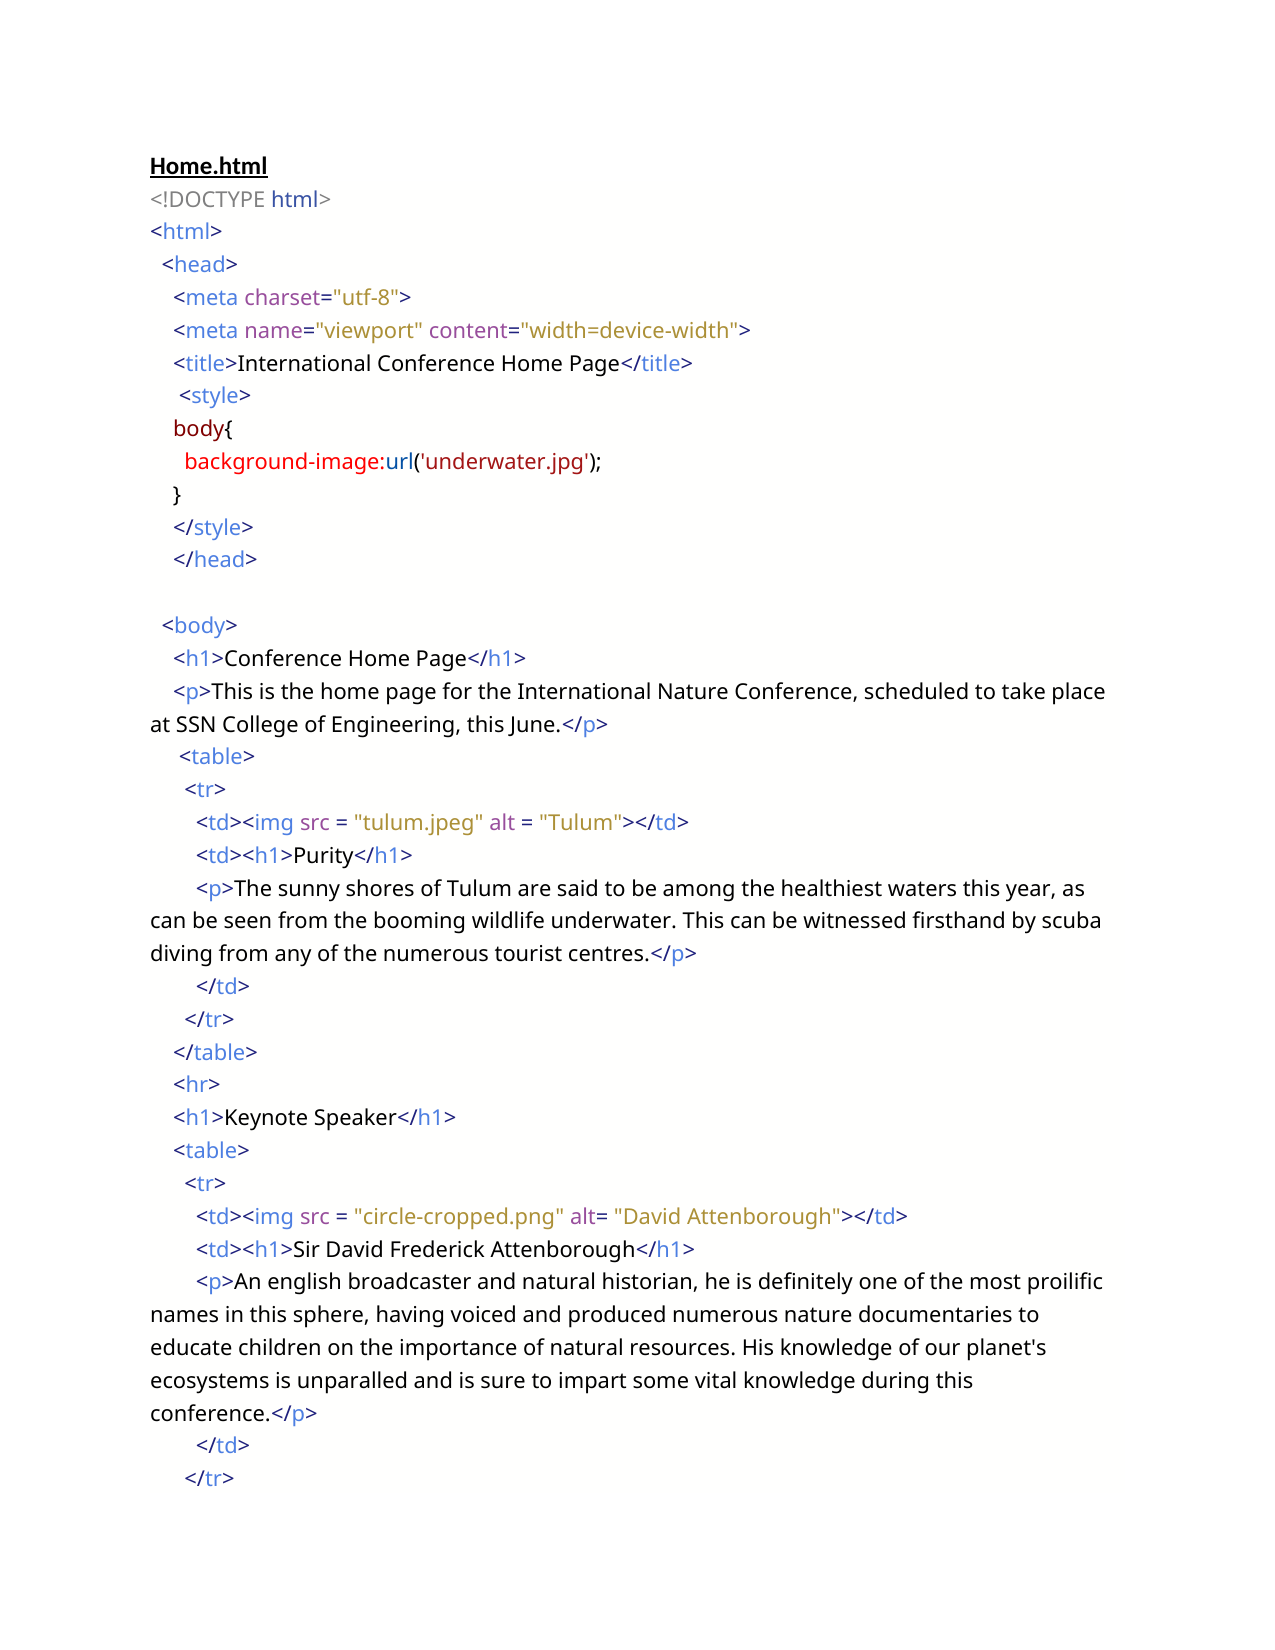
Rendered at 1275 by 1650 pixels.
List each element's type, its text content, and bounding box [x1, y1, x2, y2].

text </tr> [150, 1460, 1125, 1493]
text <meta charset="utf-8"> [150, 279, 1125, 312]
text <p>This is the home page for the International Nature Conference, scheduled to take place at SSN College of Engineering, this June.</p> [150, 673, 1125, 738]
text } [150, 476, 1125, 509]
text <table> [150, 1132, 1125, 1165]
text <html> [150, 213, 1125, 246]
text </td> [150, 968, 1125, 1001]
text <p>The sunny shores of Tulum are said to be among the healthiest waters this year, as can be seen from the booming wildlife underwater. This can be witnessed firsthand by scuba diving from any of the numerous tourist centres.</p> [150, 869, 1125, 968]
text <hr> [150, 1066, 1125, 1099]
text <style> [150, 377, 1125, 410]
text background-image:url('underwater.jpg'); [150, 443, 1125, 476]
text <head> [150, 246, 1125, 279]
text <h1>Conference Home Page</h1> [150, 640, 1125, 673]
text <p>An english broadcaster and natural historian, he is definitely one of the most proilific names in this sphere, having voiced and produced numerous nature documentaries to educate children on the importance of natural resources. His knowledge of our planet's ecosystems is unparalled and is sure to impart some vital knowledge during this conference.</p> [150, 1263, 1125, 1427]
text </td> [150, 1427, 1125, 1460]
text </style> [150, 509, 1125, 541]
text body{ [150, 410, 1125, 443]
text </tr> [150, 1001, 1125, 1034]
text <body> [150, 607, 1125, 640]
text <tr> [150, 1165, 1125, 1198]
text </table> [150, 1034, 1125, 1066]
text <td><h1>Sir David Frederick Attenborough</h1> [150, 1231, 1125, 1263]
text <h1>Keynote Speaker</h1> [150, 1099, 1125, 1132]
text <td><h1>Purity</h1> [150, 837, 1125, 869]
text Home.html [150, 150, 1125, 181]
text <title>International Conference Home Page</title> [150, 344, 1125, 377]
text <td><img src = "circle-cropped.png" alt= "David Attenborough"></td> [150, 1198, 1125, 1231]
text </head> [150, 541, 1125, 574]
text <td><img src = "tulum.jpeg" alt = "Tulum"></td> [150, 804, 1125, 837]
text <!DOCTYPE html> [150, 181, 1125, 213]
text <table> [150, 738, 1125, 771]
text <meta name="viewport" content="width=device-width"> [150, 312, 1125, 344]
text <tr> [150, 771, 1125, 804]
